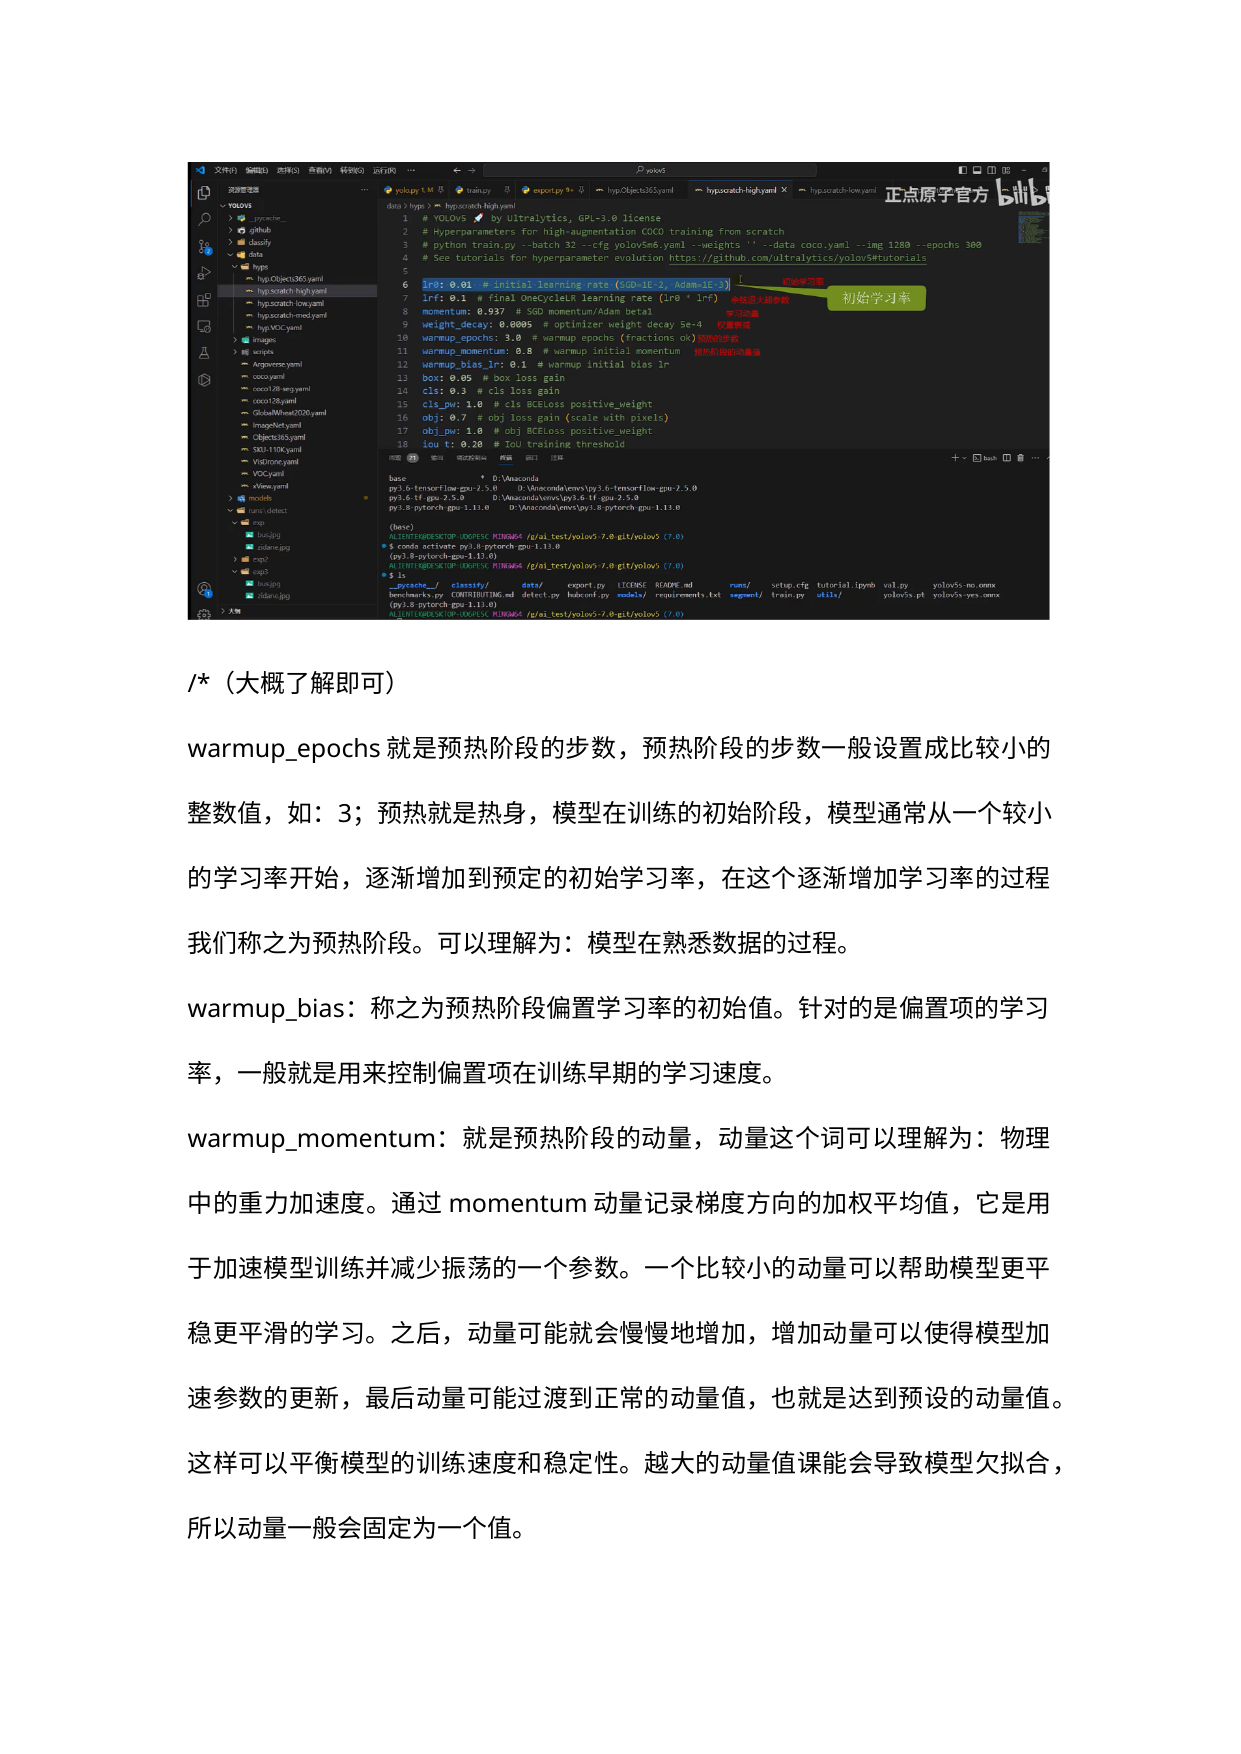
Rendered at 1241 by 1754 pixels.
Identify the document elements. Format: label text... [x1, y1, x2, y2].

text /*（大概了解即可） [187, 649, 1053, 714]
text warmup_momentum：就是预热阶段的动量，动量这个词可以理解为：物理中的重力加速度。通过momentum动量记录梯度方向的加权平均值，它是用于加速模型训练并减少振荡的一个参数。一个比较小的动量可以帮助模型更平稳更平滑的学习。之后，动量可能就会慢慢地增加，增加动量可以使得模型加速参数的更新，最后动量可能过渡到正常的动量值，也就是达到预设的动量值。这样可以平衡模型的训练速度和稳定性。越大的动量值课能会导致模型欠拟合，所以动量一般会固定为一个值。 [187, 1104, 1053, 1559]
text warmup_epochs就是预热阶段的步数，预热阶段的步数一般设置成比较小的整数值，如：3；预热就是热身，模型在训练的初始阶段，模型通常从一个较小的学习率开始，逐渐增加到预定的初始学习率，在这个逐渐增加学习率的过程我们称之为预热阶段。可以理解为：模型在熟悉数据的过程。 [187, 714, 1053, 974]
picture [187, 162, 1050, 620]
text warmup_bias：称之为预热阶段偏置学习率的初始值。针对的是偏置项的学习率，一般就是用来控制偏置项在训练早期的学习速度。 [187, 974, 1053, 1104]
